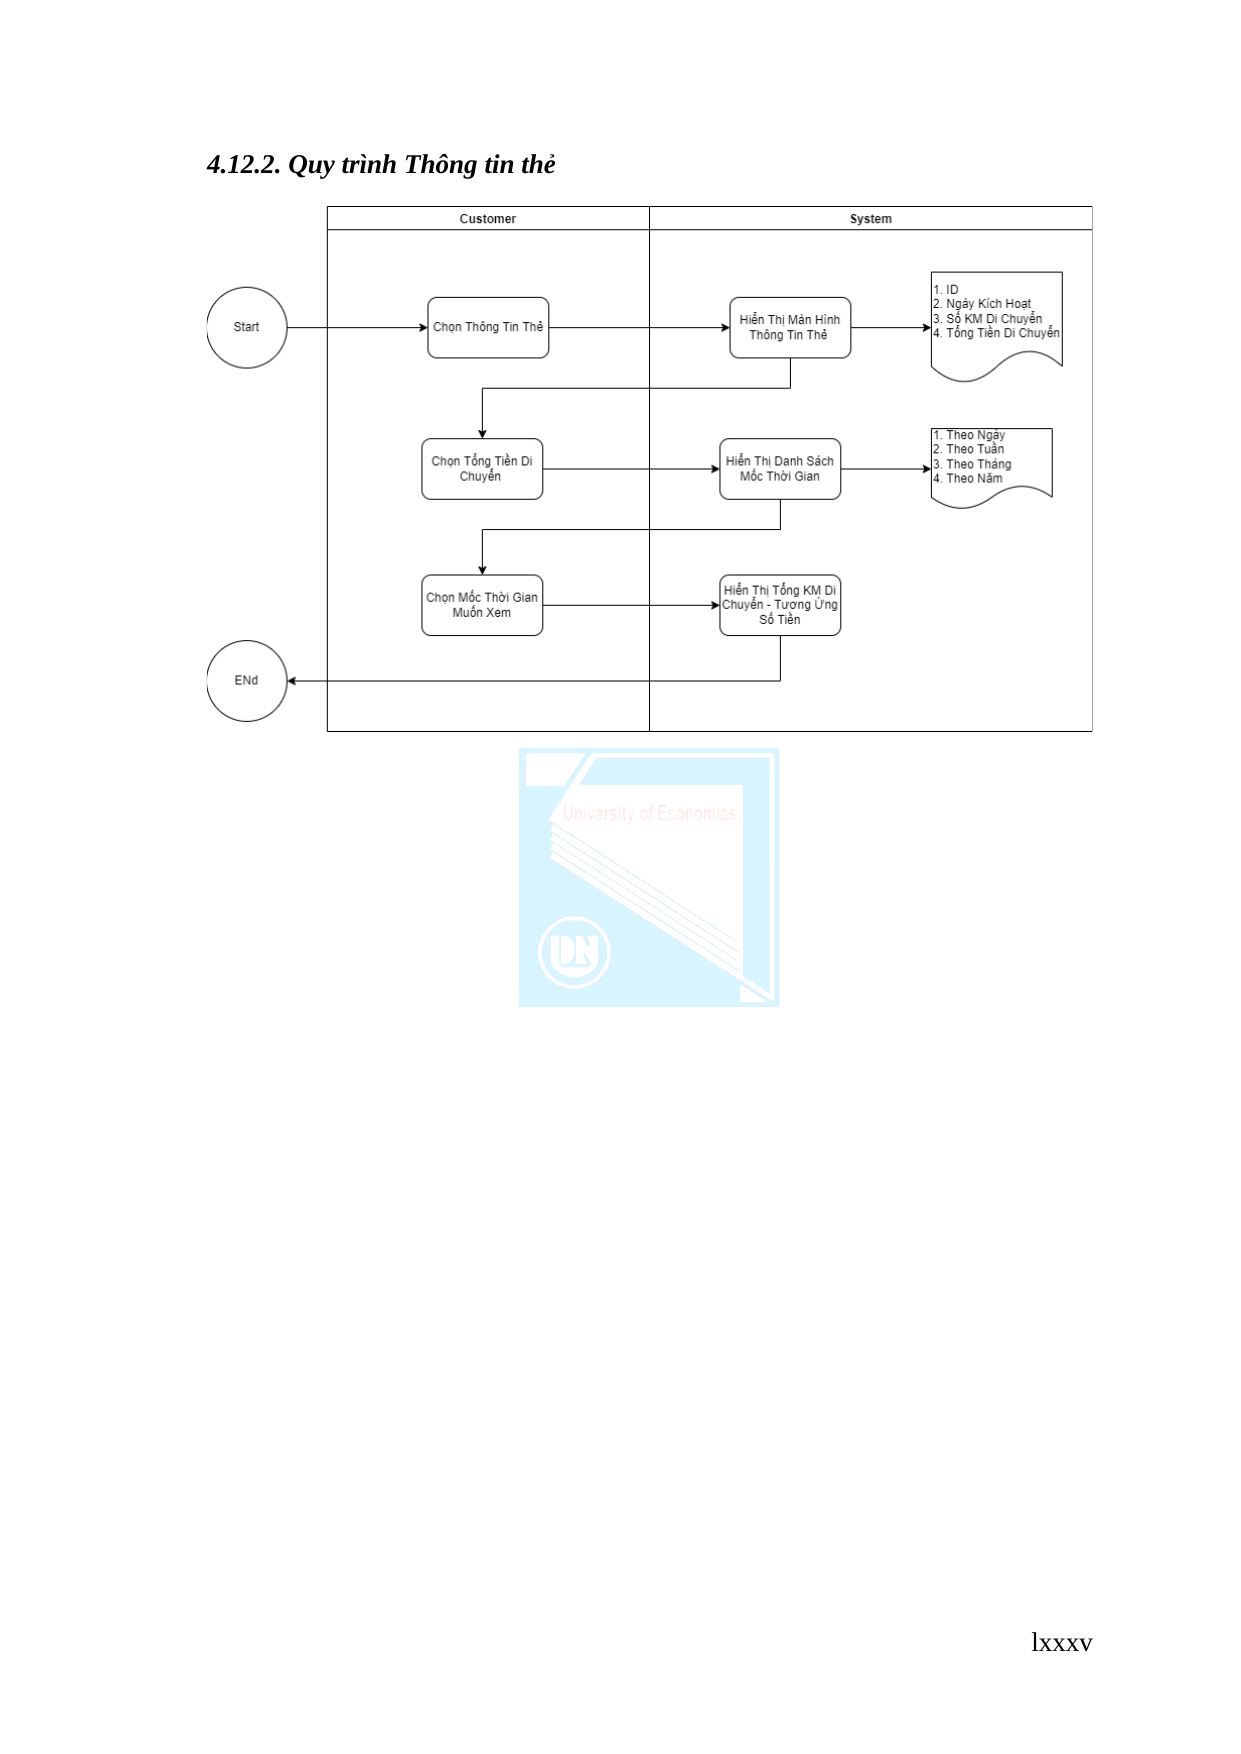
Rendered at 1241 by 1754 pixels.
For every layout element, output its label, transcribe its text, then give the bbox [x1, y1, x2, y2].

subtitle 4.12.2. Quy trình Thông tin thẻ [207, 148, 1092, 179]
picture [206, 206, 1093, 732]
